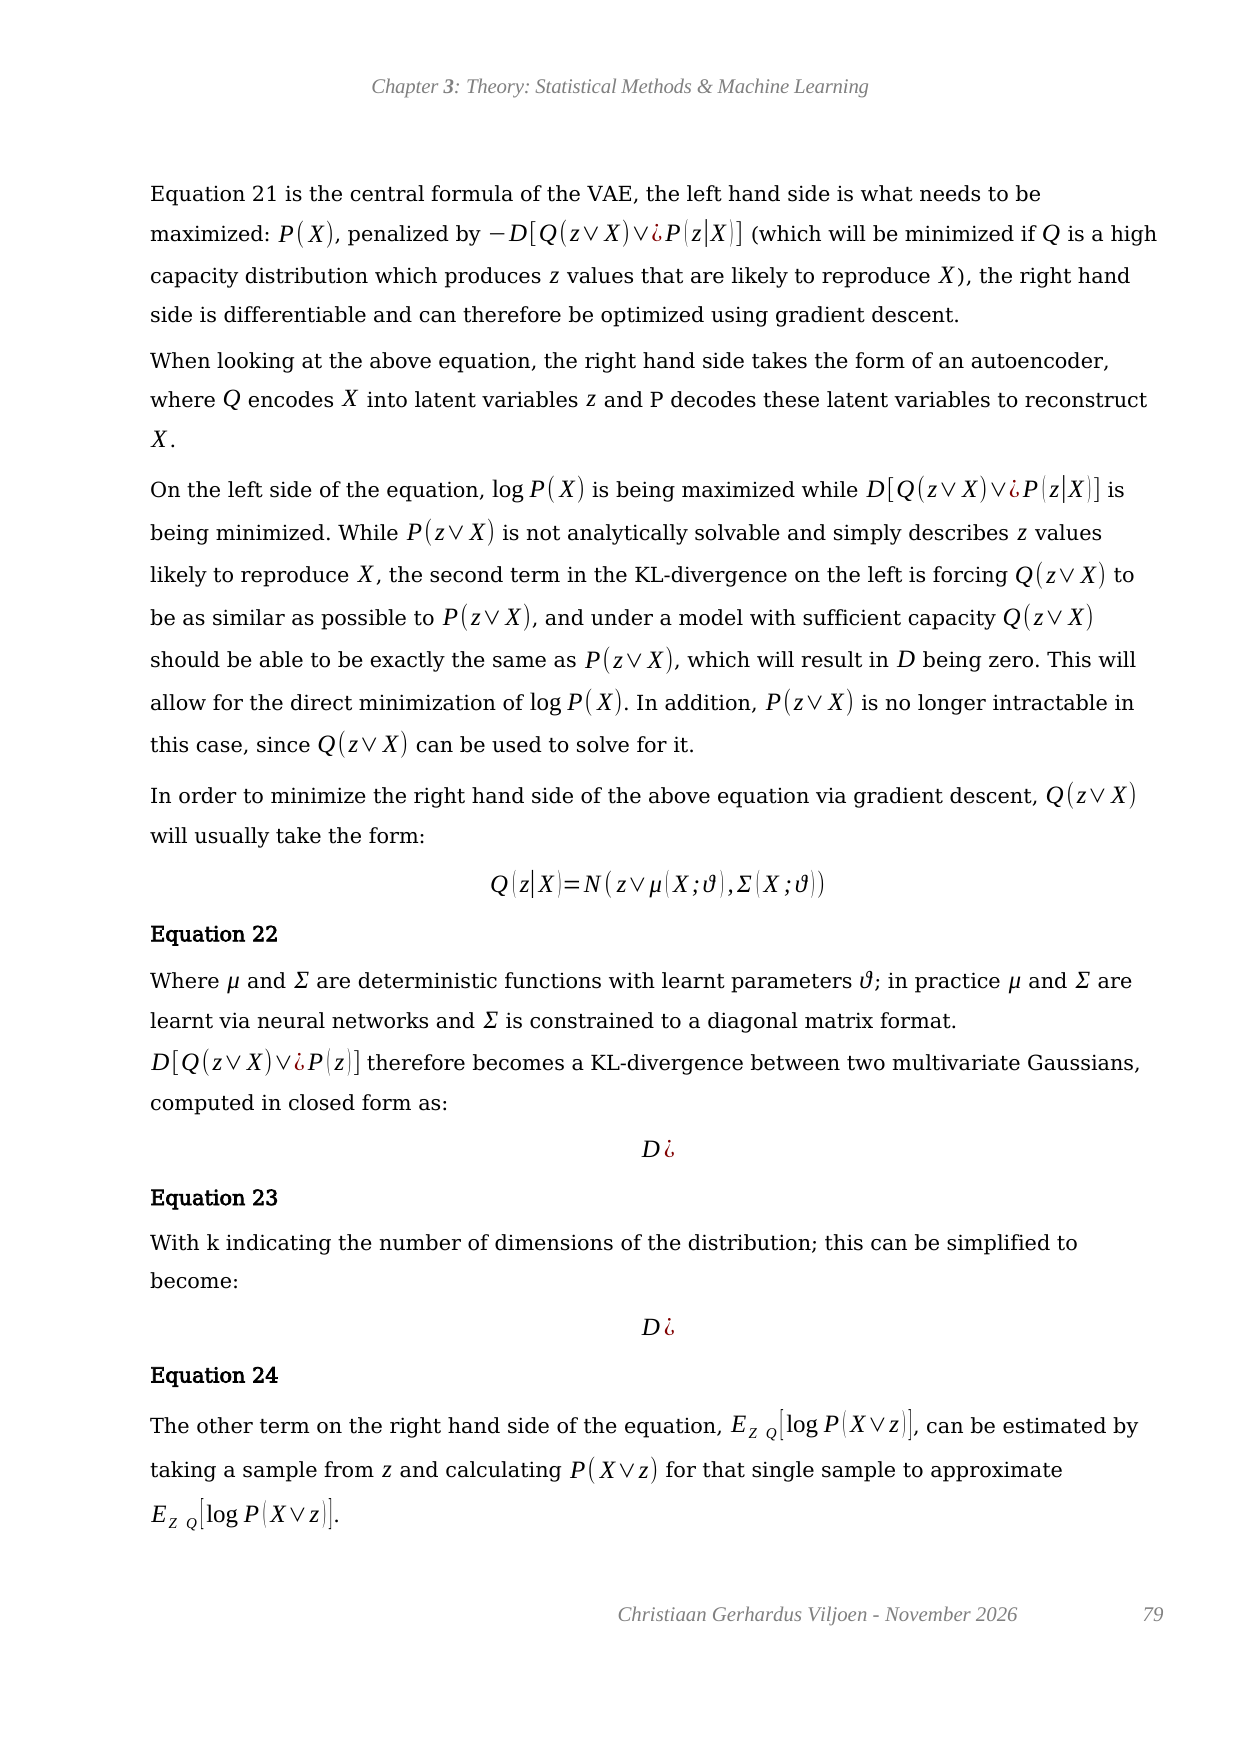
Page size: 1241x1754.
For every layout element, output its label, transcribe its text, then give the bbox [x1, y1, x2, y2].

text Equation 22 [150, 921, 1165, 946]
text Where and are deterministic functions with learnt parameters ; in practice and are learnt via neural networks and is constrained to a diagonal matrix format. therefore becomes a KL-divergence between two multivariate Gaussians, computed in closed form as: [150, 966, 1165, 1115]
text The other term on the right hand side of the equation, , can be estimated by taking a sample from and calculating for that single sample to approximate . [150, 1408, 1165, 1531]
text In order to minimize the right hand side of the above equation via gradient descent, will usually take the form: [150, 780, 1165, 848]
text Equation 19 is the central formula of the VAE, the left hand side is what needs to be maximized: , penalized by (which will be minimized if is a high capacity distribution which produces values that are likely to reproduce ), the right hand side is differentiable and can therefore be optimized using gradient descent. [150, 181, 1165, 327]
text Equation 24 [150, 1362, 1165, 1387]
text With k indicating the number of dimensions of the distribution; this can be simplified to become: [150, 1230, 1165, 1293]
text On the left side of the equation, is being maximized while is being minimized. While is not analytically solvable and simply describes values likely to reproduce , the second term in the KL-divergence on the left is forcing to be as similar as possible to , and under a model with sufficient capacity should be able to be exactly the same as , which will result in being zero. This will allow for the direct minimization of . In addition, is no longer intractable in this case, since can be used to solve for it. [150, 474, 1165, 759]
text When looking at the above equation, the right hand side takes the form of an autoencoder, where encodes into latent variables and P decodes these latent variables to reconstruct . [150, 348, 1165, 453]
text Equation 23 [150, 1184, 1165, 1209]
